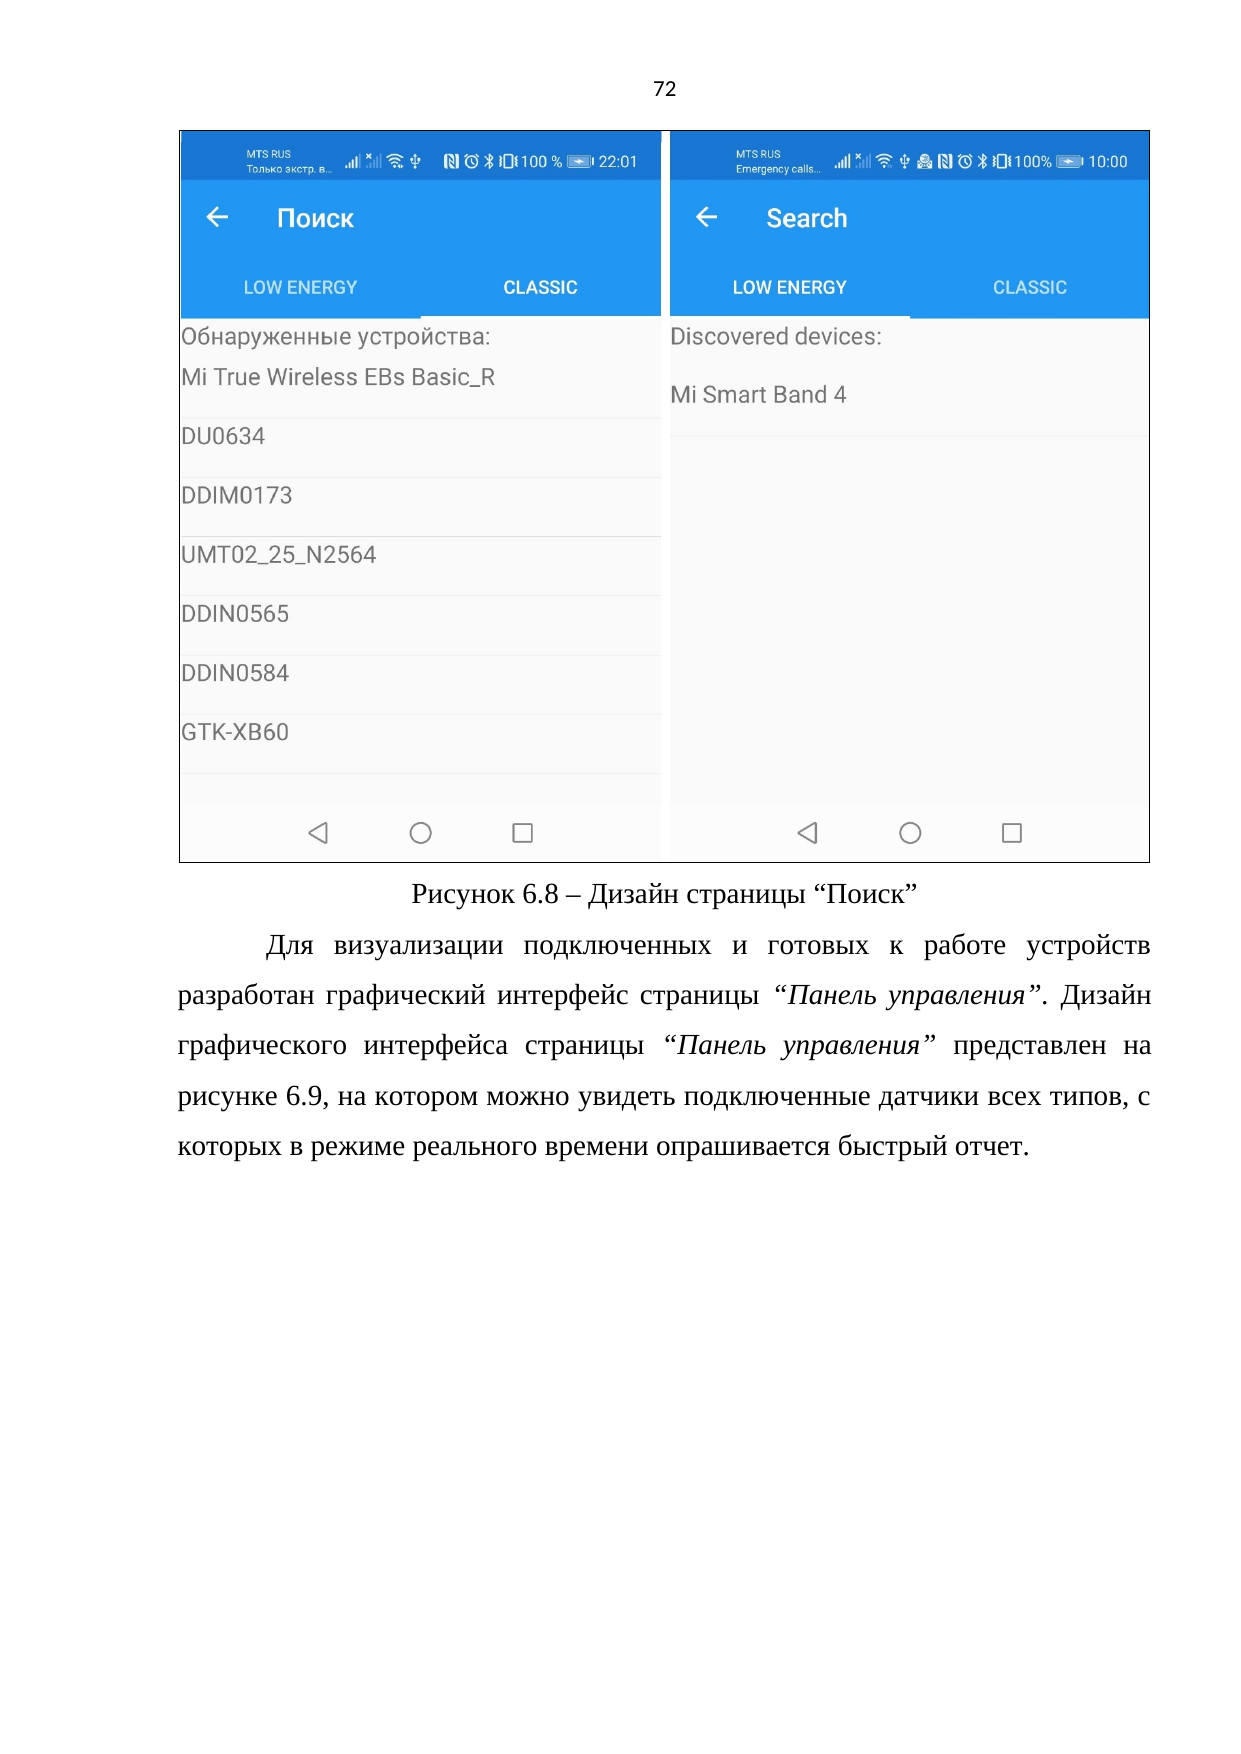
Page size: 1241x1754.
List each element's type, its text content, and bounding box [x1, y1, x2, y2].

picture [180, 131, 1149, 862]
list Рисунок 6.8 – Дизайн страницы “Поиск” [177, 877, 1152, 910]
text Для визуализации подключенных и готовых к работе устройств разработан графический интерфейс страницы “Панель управления”. Дизайн графического интерфейса страницы “Панель управления” представлен на рисунке 6.9, на котором можно увидеть подключенные датчики всех типов, с которых в режиме реального времени опрашивается быстрый отчет. [177, 927, 1152, 1162]
